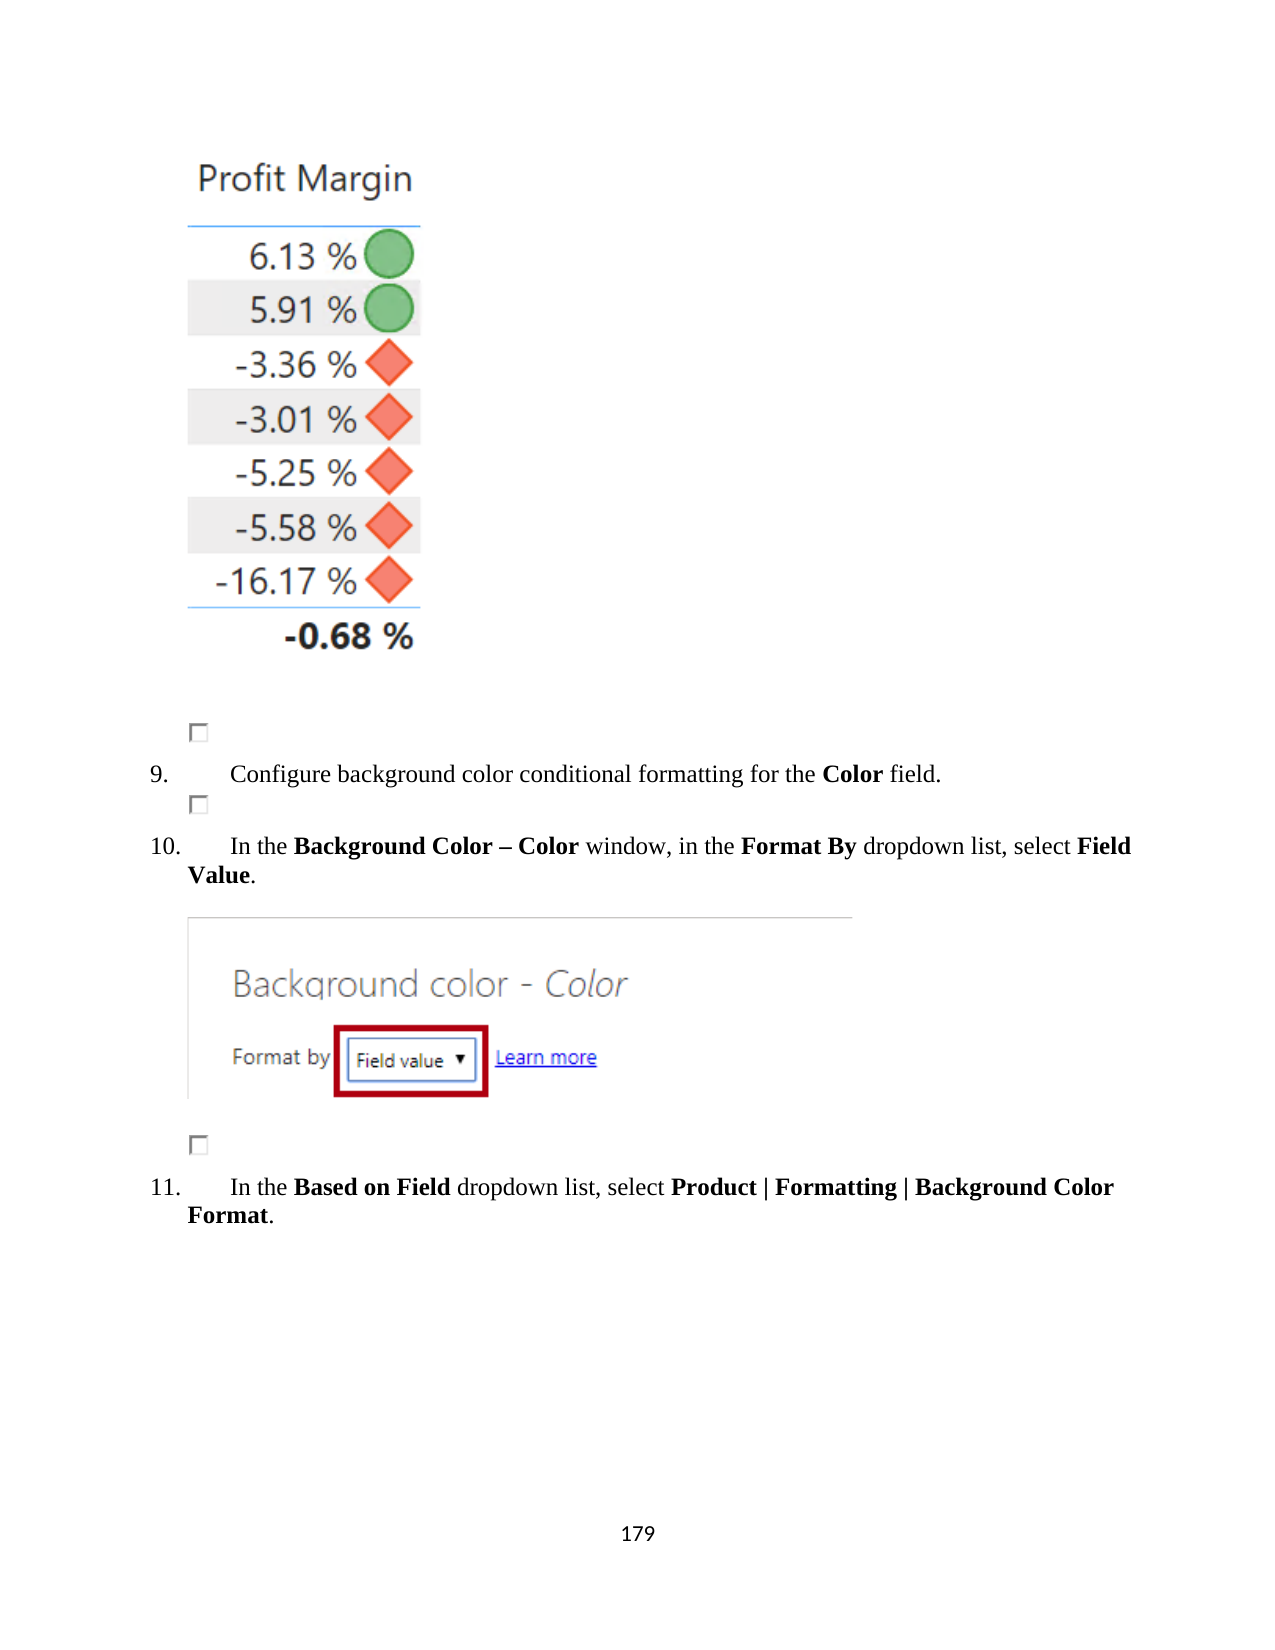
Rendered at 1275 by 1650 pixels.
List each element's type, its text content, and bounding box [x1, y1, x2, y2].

list In the Based on Field dropdown list, select Product | Formatting | Background Color Format. [150, 1128, 1162, 1229]
picture [187, 917, 853, 1099]
picture [187, 150, 441, 687]
list In the Background Color – Color window, in the Format By dropdown list, select Field Value. [150, 788, 1162, 889]
list Configure background color conditional formatting for the Color field. [150, 716, 1162, 788]
